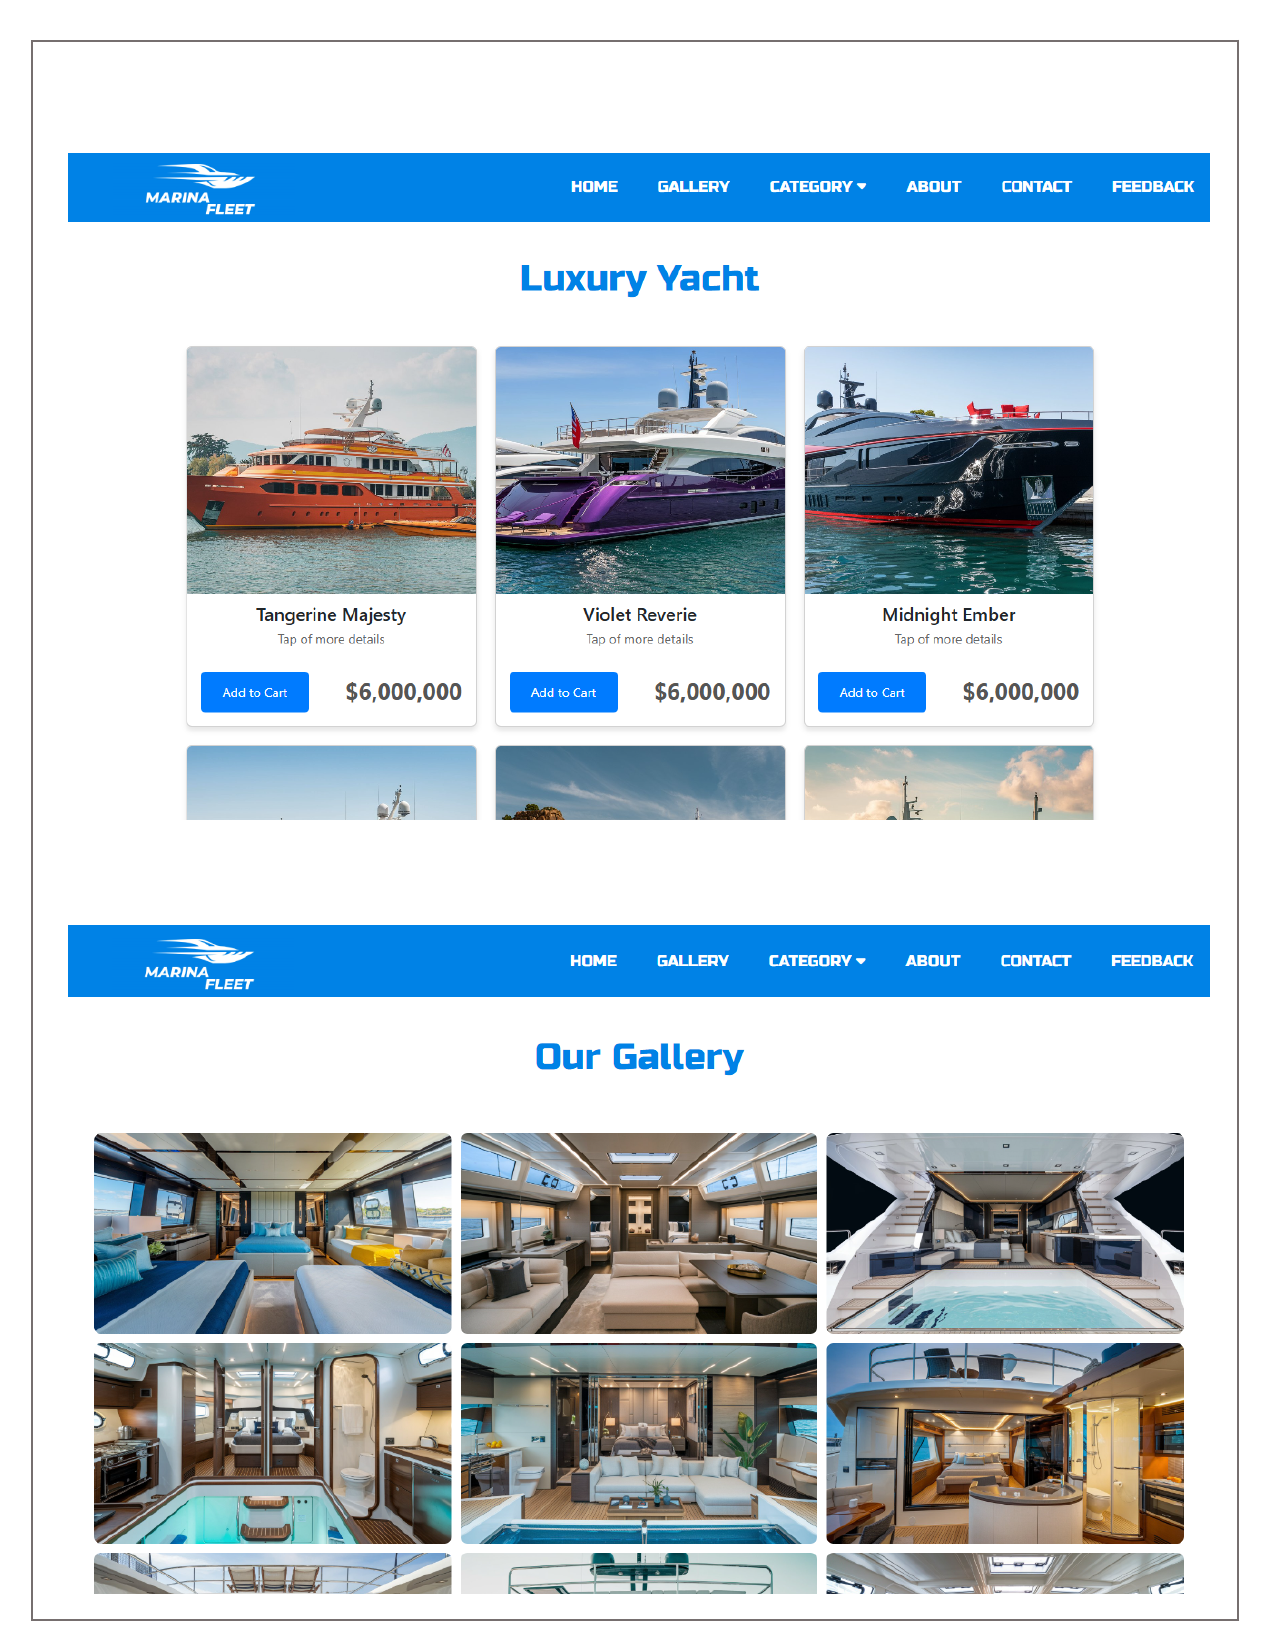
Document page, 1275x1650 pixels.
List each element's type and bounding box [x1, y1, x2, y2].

picture [68, 925, 1210, 1594]
picture [68, 153, 1210, 820]
